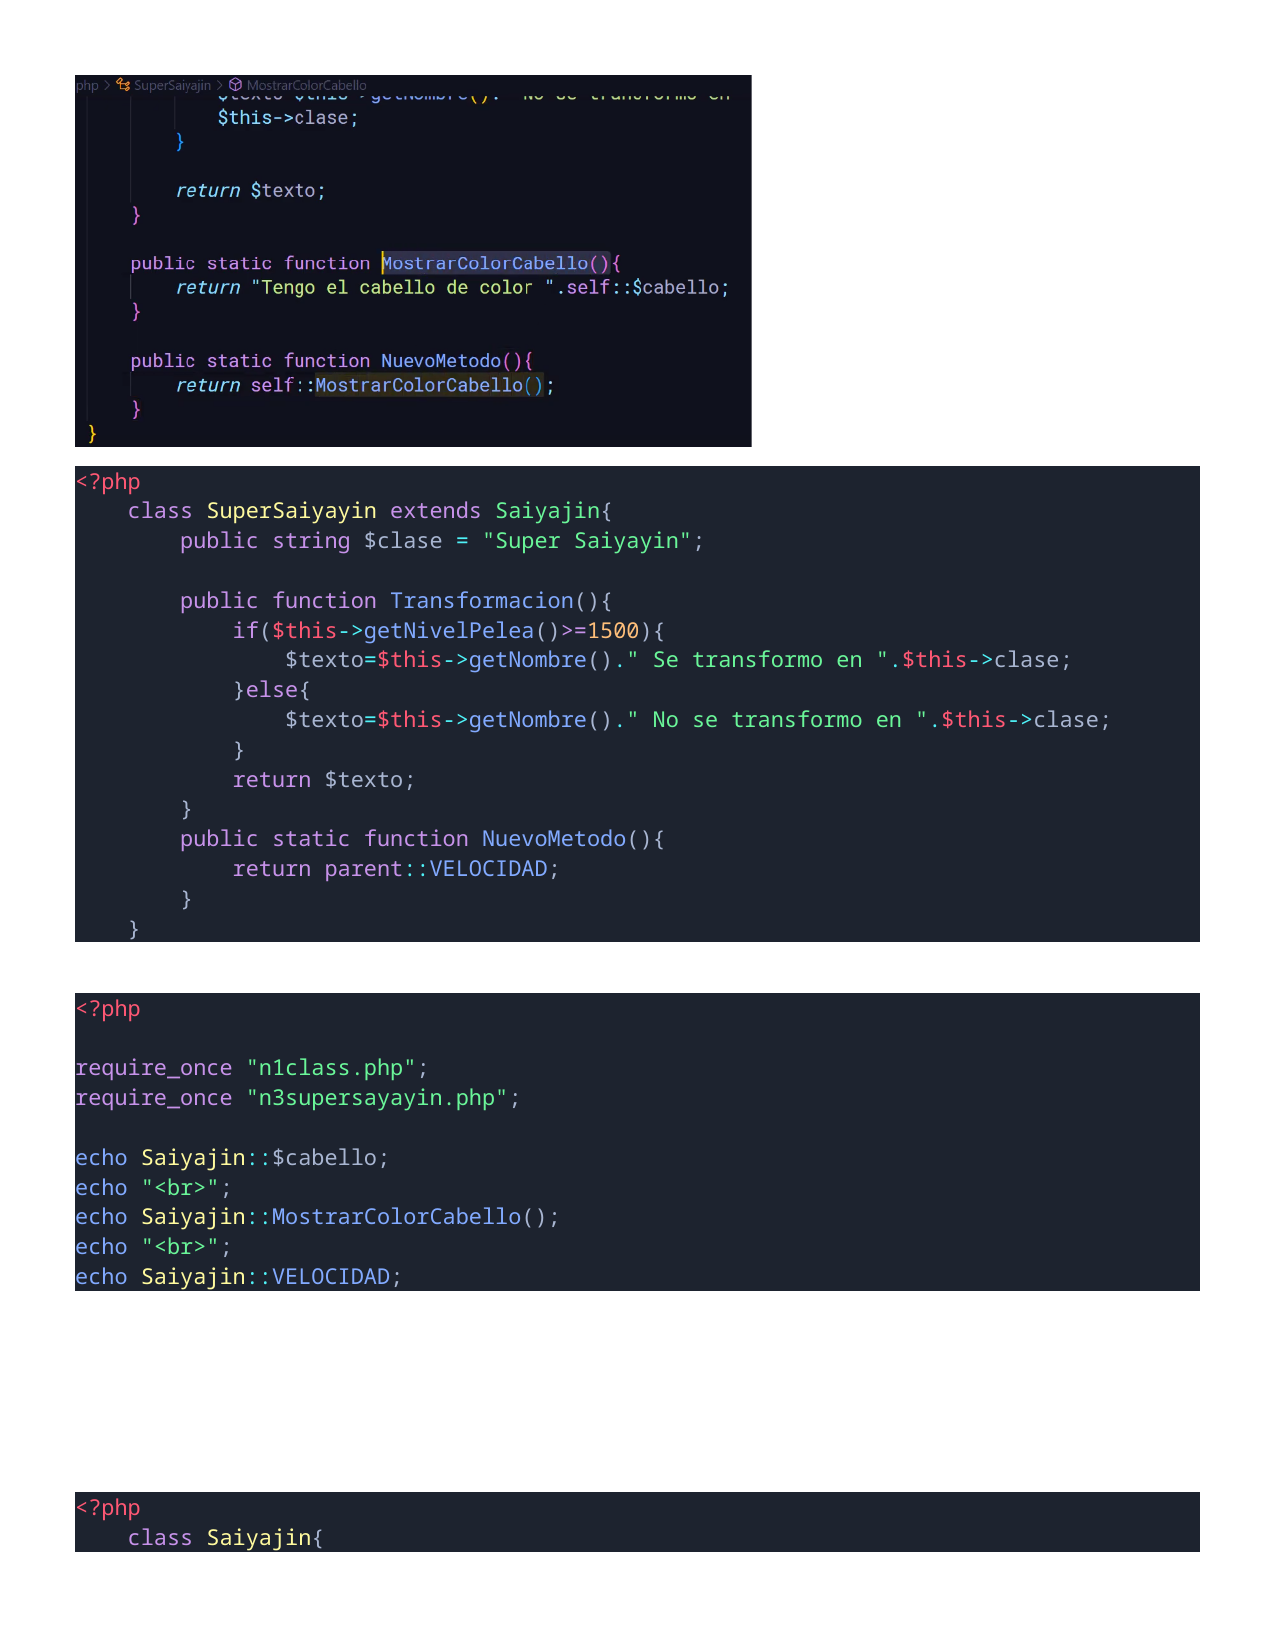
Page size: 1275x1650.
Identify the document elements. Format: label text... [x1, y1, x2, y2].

text public string $clase = "Super Saiyayin"; [75, 525, 1200, 555]
text <?php [75, 993, 1200, 1023]
text echo "<br>"; [75, 1172, 1200, 1201]
text <?php [75, 1492, 1200, 1522]
text $texto=$this->getNombre()." No se transformo en ".$this->clase; [75, 704, 1200, 734]
text return $texto; [75, 764, 1200, 793]
text <?php [75, 466, 1200, 496]
text require_once "n3supersayayin.php"; [75, 1082, 1200, 1112]
text return parent::VELOCIDAD; [75, 853, 1200, 883]
text public static function NuevoMetodo(){ [75, 823, 1200, 853]
text echo "<br>"; [75, 1231, 1200, 1261]
text $texto=$this->getNombre()." Se transformo en ".$this->clase; [75, 644, 1200, 674]
text echo Saiyajin::$cabello; [75, 1142, 1200, 1172]
picture [75, 75, 752, 447]
text } [75, 883, 1200, 913]
text } [75, 734, 1200, 764]
text echo Saiyajin::VELOCIDAD; [75, 1261, 1200, 1291]
text public function Transformacion(){ [75, 585, 1200, 615]
text if($this->getNivelPelea()>=1500){ [75, 615, 1200, 644]
text class Saiyajin{ [75, 1522, 1200, 1552]
text }else{ [75, 674, 1200, 704]
text } [75, 793, 1200, 823]
text echo Saiyajin::MostrarColorCabello(); [75, 1201, 1200, 1231]
text require_once "n1class.php"; [75, 1052, 1200, 1082]
text } [75, 913, 1200, 942]
text class SuperSaiyayin extends Saiyajin{ [75, 496, 1200, 525]
